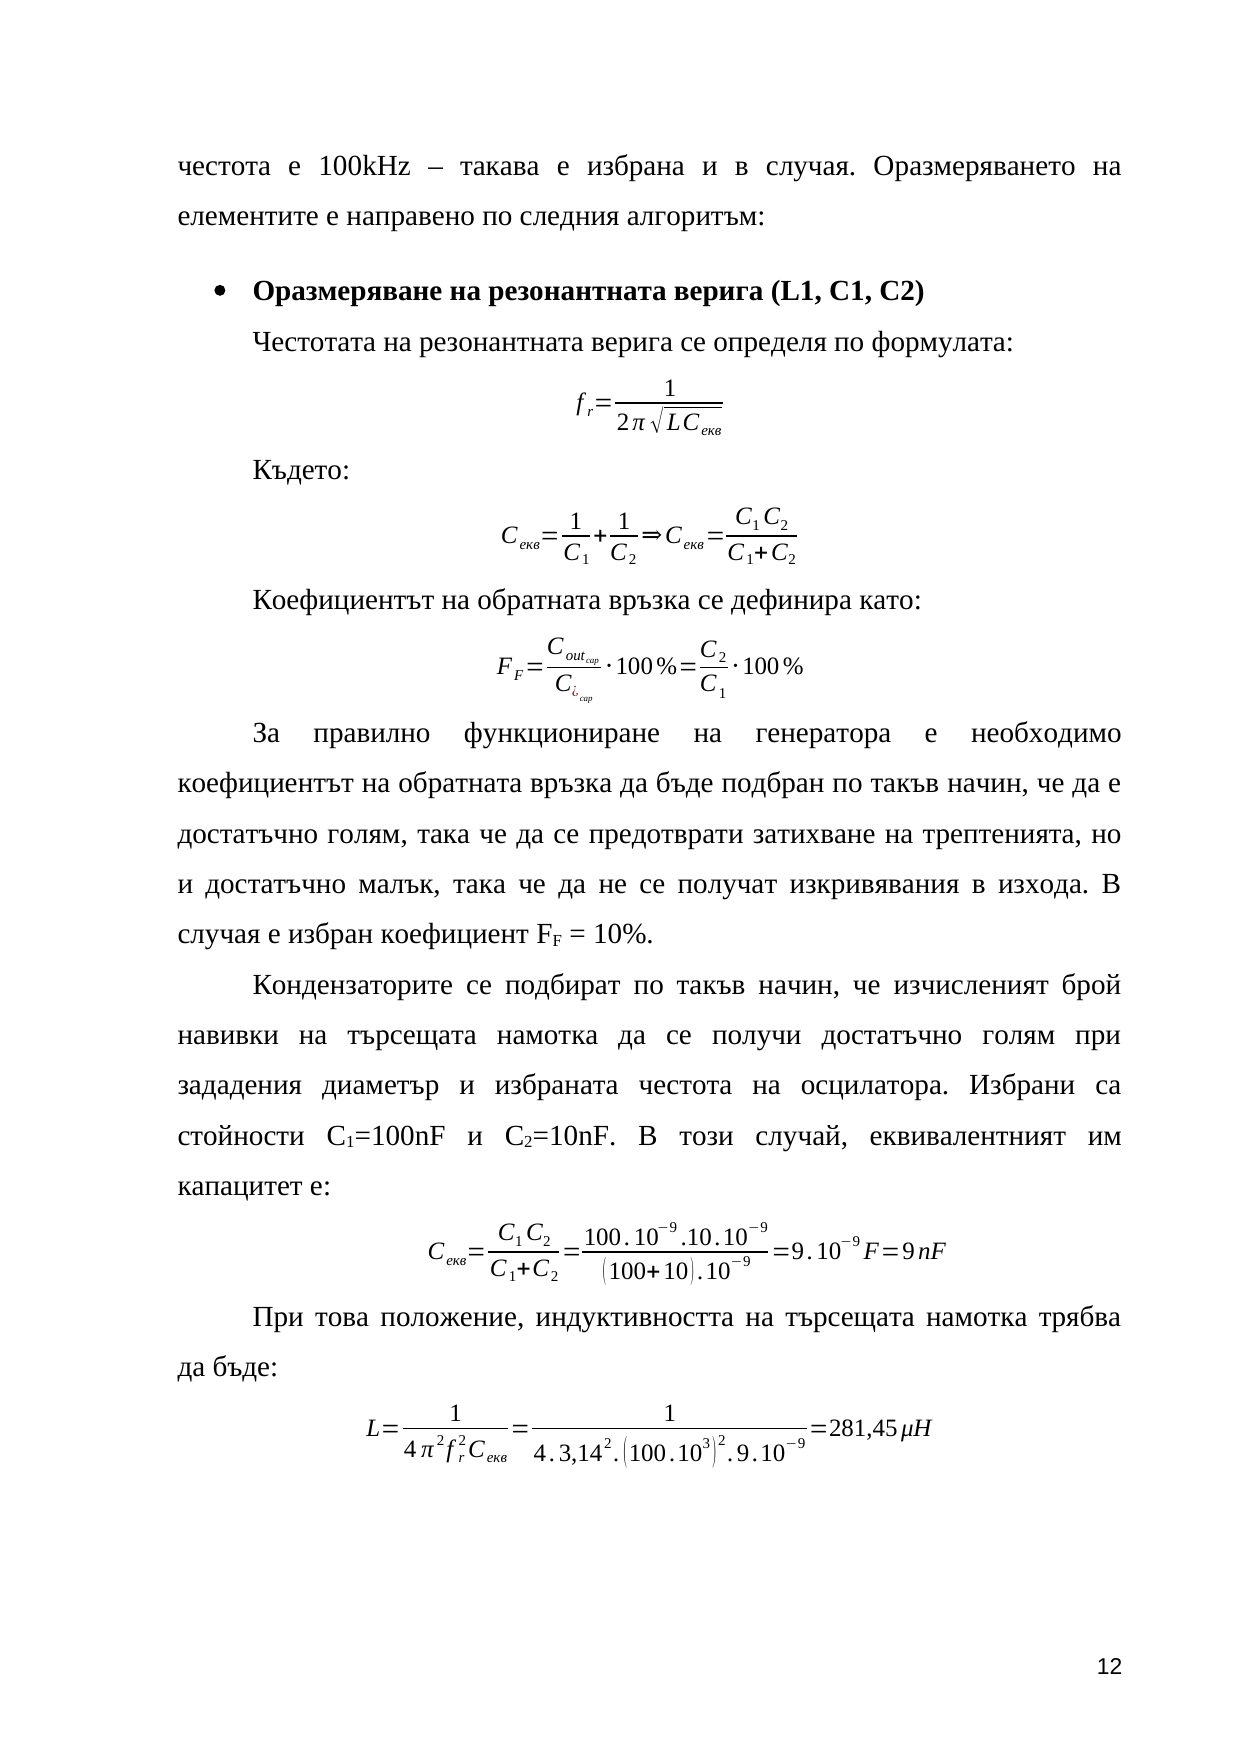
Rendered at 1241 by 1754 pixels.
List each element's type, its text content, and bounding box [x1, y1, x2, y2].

list Оразмеряване на резонантната верига (L1, C1, C2) [215, 273, 1122, 307]
text Където: [252, 452, 1122, 486]
text Честотата на резонантната верига се определя по формулата: [177, 324, 1122, 357]
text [177, 148, 1122, 232]
text При това положение, индуктивността на търсещата намотка трябва да бъде: [177, 1299, 1122, 1383]
text За правилно функциониране на генератора е необходимо коефициентът на обратната връзка да бъде подбран по такъв начин, че да е достатъчно голям, така че да се предотврати затихване на трептенията, но и достатъчно малък, така че да не се получат изкривявания в изхода. В случая е избран коефициент FF = 10%. [177, 715, 1122, 950]
text Коефициентът на обратната връзка се дефинира като: [177, 582, 1122, 616]
text Кондензаторите се подбират по такъв начин, че изчисленият брой навивки на търсещата намотка да се получи достатъчно голям при зададения диаметър и избраната честота на осцилатора. Избрани са стойности C1=100nF и C2=10nF. В този случай, еквивалентният им капацитет е: [177, 967, 1122, 1202]
